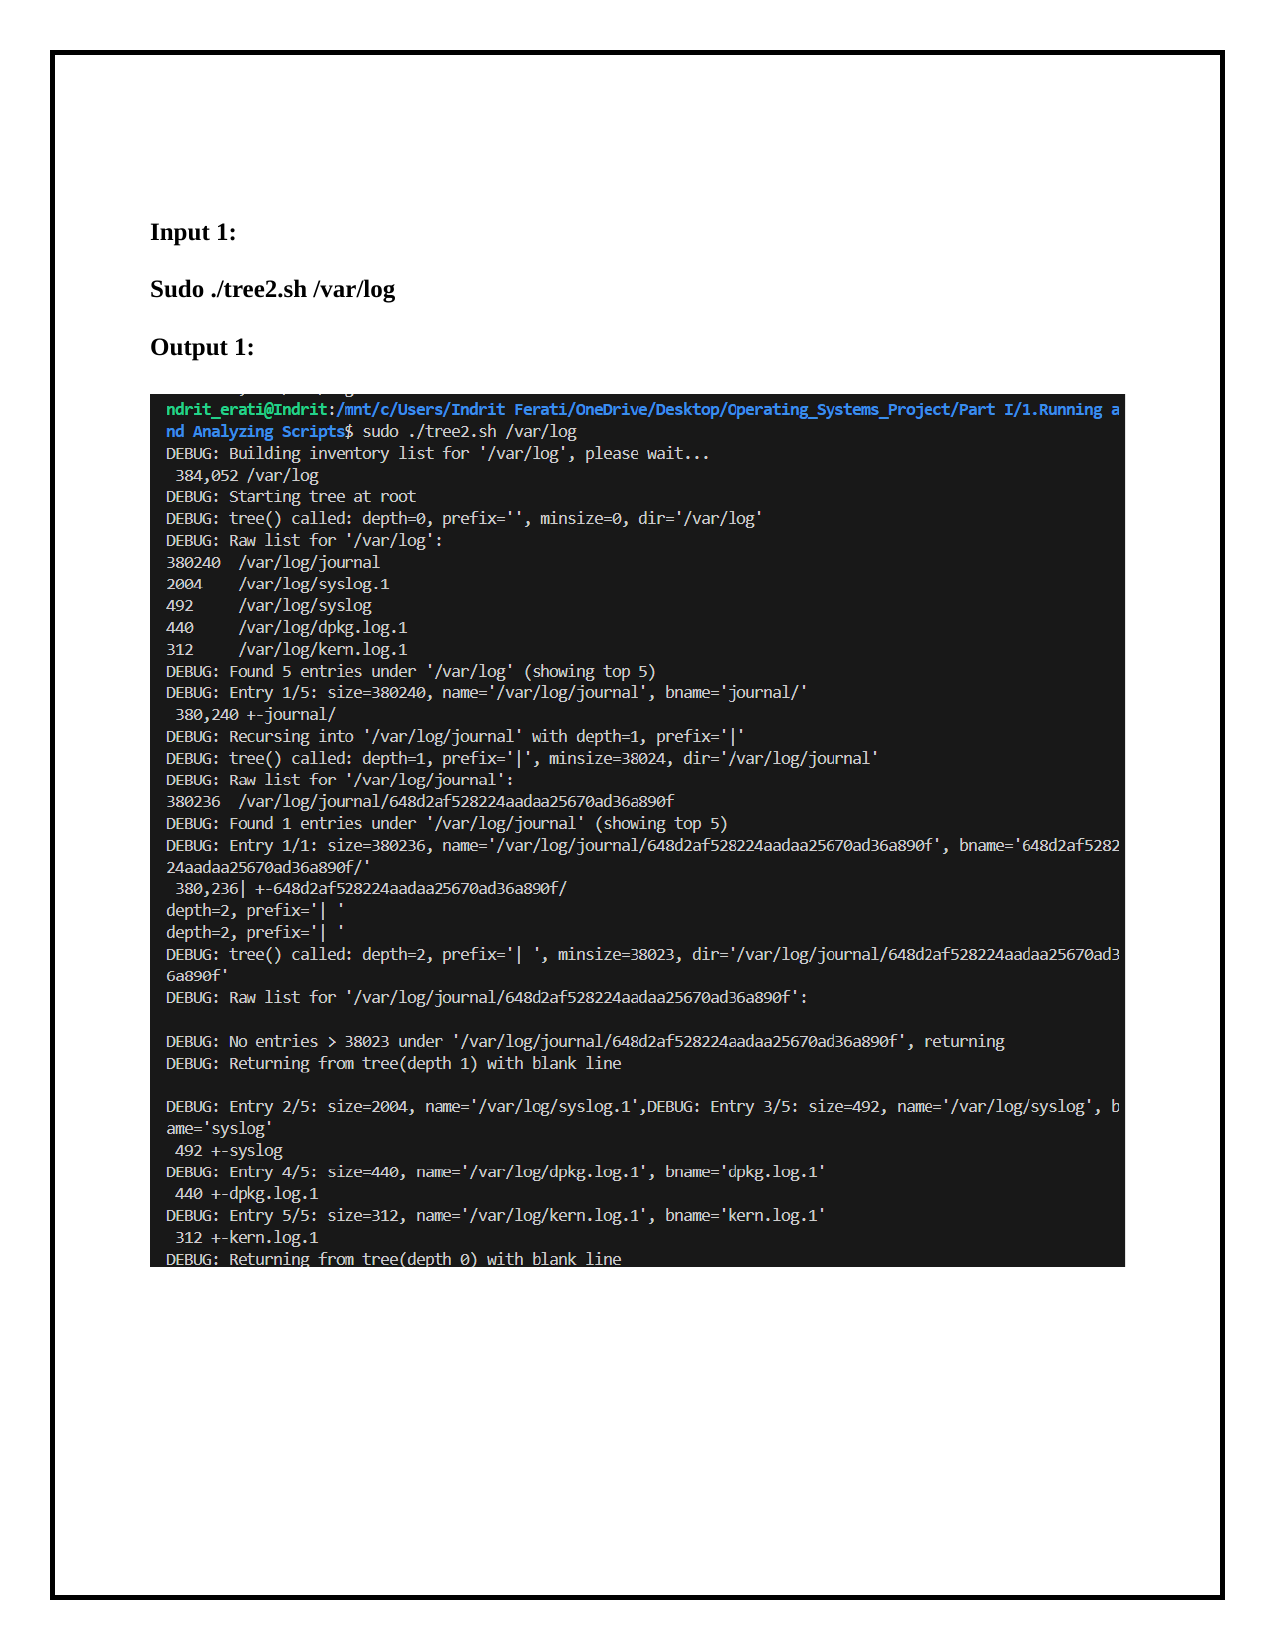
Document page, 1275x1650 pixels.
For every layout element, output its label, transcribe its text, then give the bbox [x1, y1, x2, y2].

text Output 1: [150, 332, 1125, 361]
picture [150, 394, 1125, 1267]
text Input 1: [150, 217, 1125, 246]
text Sudo ./tree2.sh /var/log [150, 274, 1125, 303]
